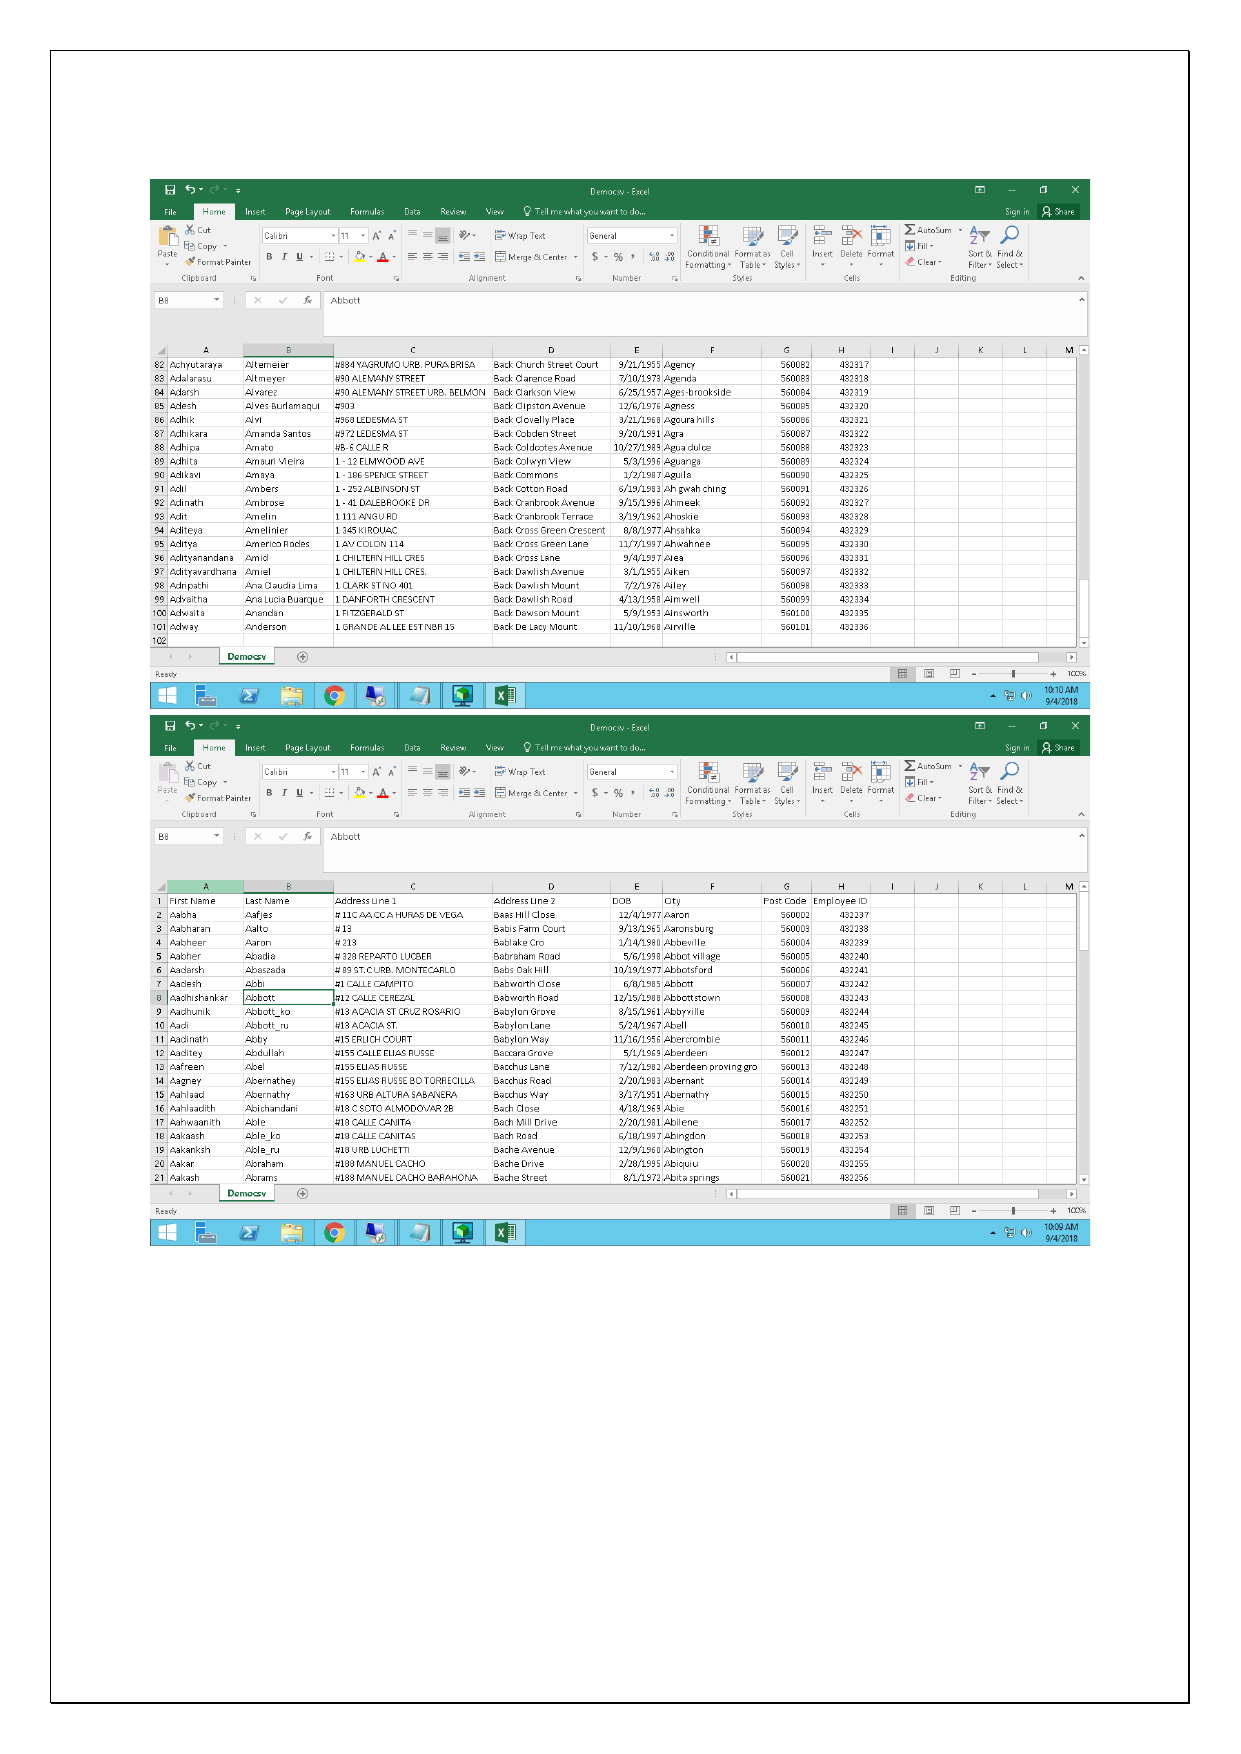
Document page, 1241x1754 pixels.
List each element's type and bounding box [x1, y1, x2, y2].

picture [150, 715, 1091, 1246]
picture [150, 179, 1091, 709]
